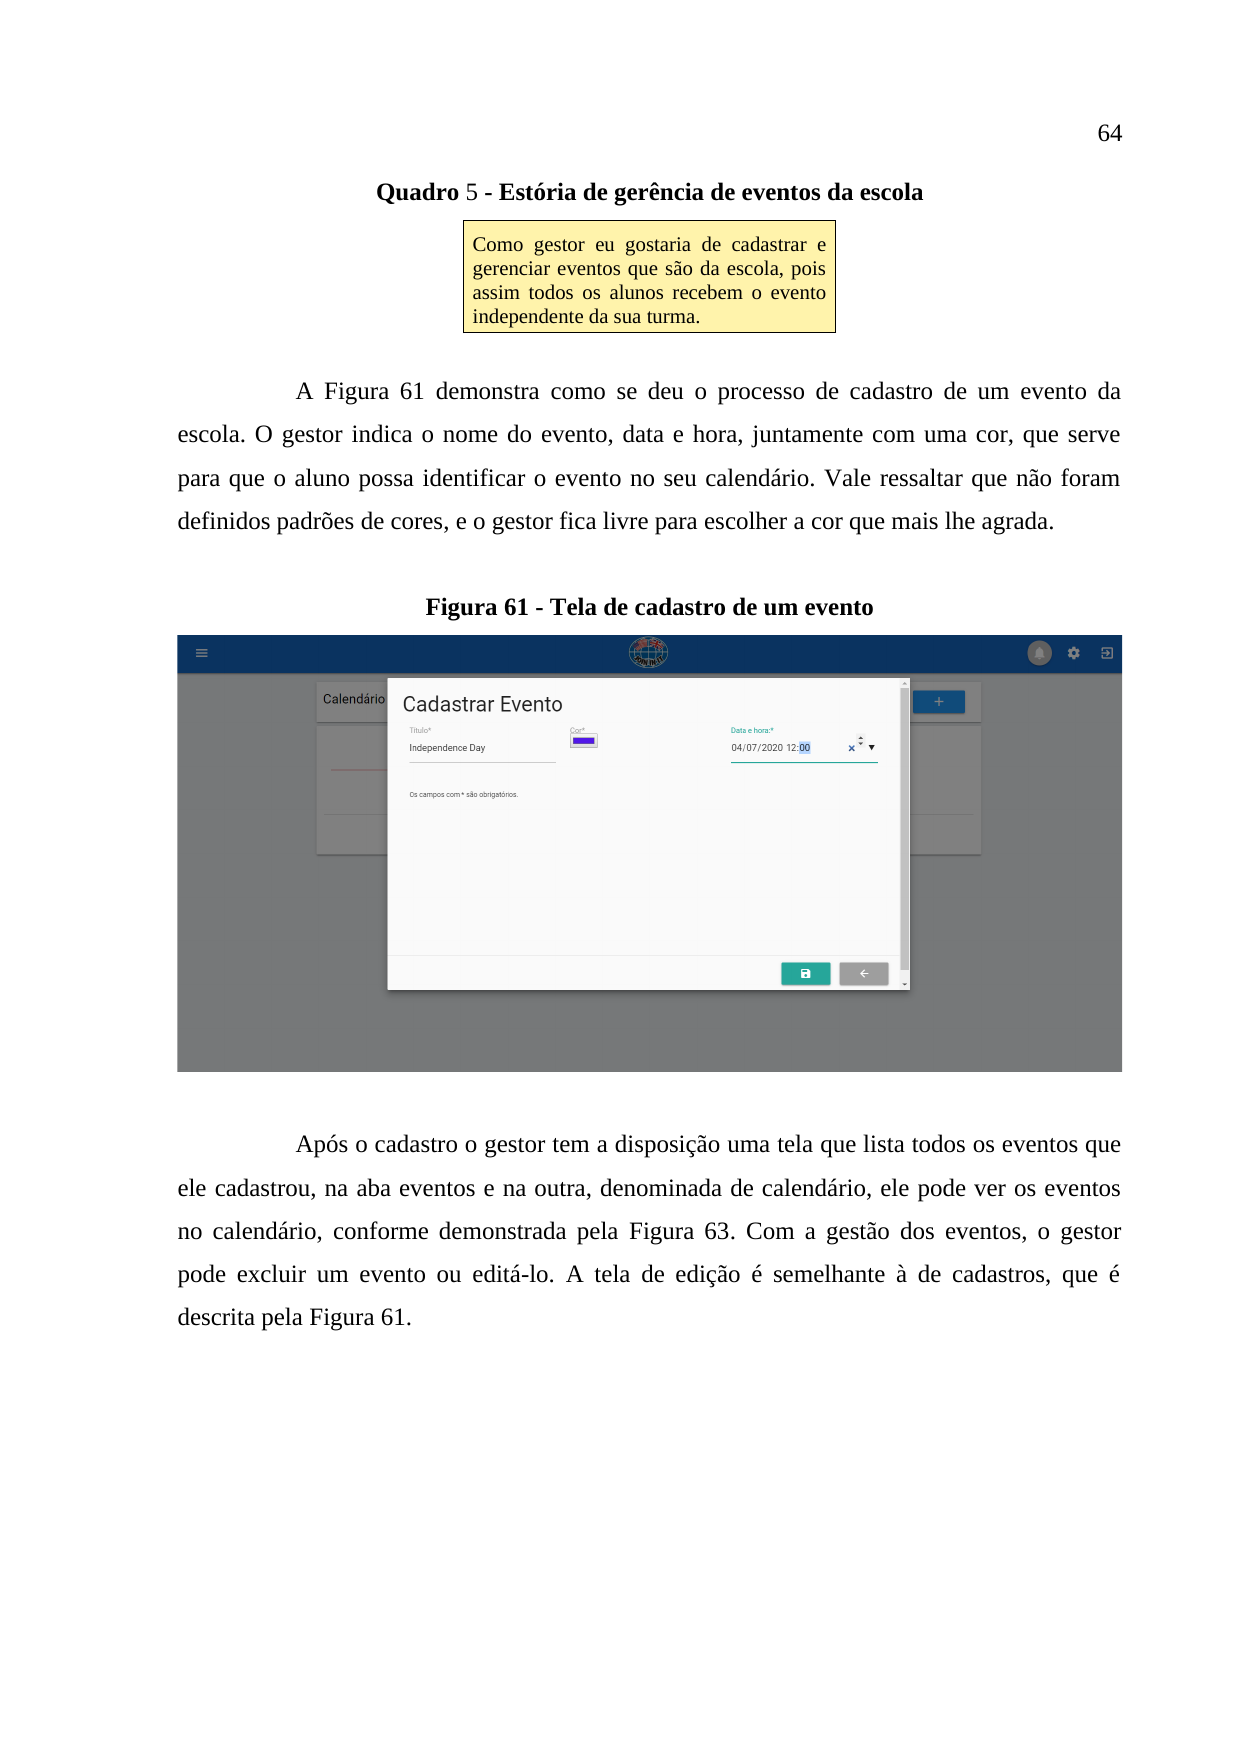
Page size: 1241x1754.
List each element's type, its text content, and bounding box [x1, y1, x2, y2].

text Figura - Tela de cadastro de um evento [177, 592, 1122, 621]
text Como gestor eu gostaria de cadastrar e gerenciar eventos que são da escola, pois assim todos os alunos recebem o evento independente da sua turma. [464, 221, 835, 332]
text Após o cadastro o gestor tem a disposição uma tela que lista todos os eventos que ele cadastrou, na aba eventos e na outra, denominada de calendário, ele pode ver os eventos no calendário, conforme demonstrada pela . Com a gestão dos eventos, o gestor pode excluir um evento ou editá-lo. A tela de edição é semelhante à de cadastros, que é descrita pela . [177, 1129, 1122, 1331]
text Quadro 5 - Estória de gerência de eventos da escola [177, 177, 1122, 206]
text A demonstra como se deu o processo de cadastro de um evento da escola. O gestor indica o nome do evento, data e hora, juntamente com uma cor, que serve para que o aluno possa identificar o evento no seu calendário. Vale ressaltar que não foram definidos padrões de cores, e o gestor fica livre para escolher a cor que mais lhe agrada. [177, 376, 1122, 534]
picture [177, 635, 1123, 1072]
